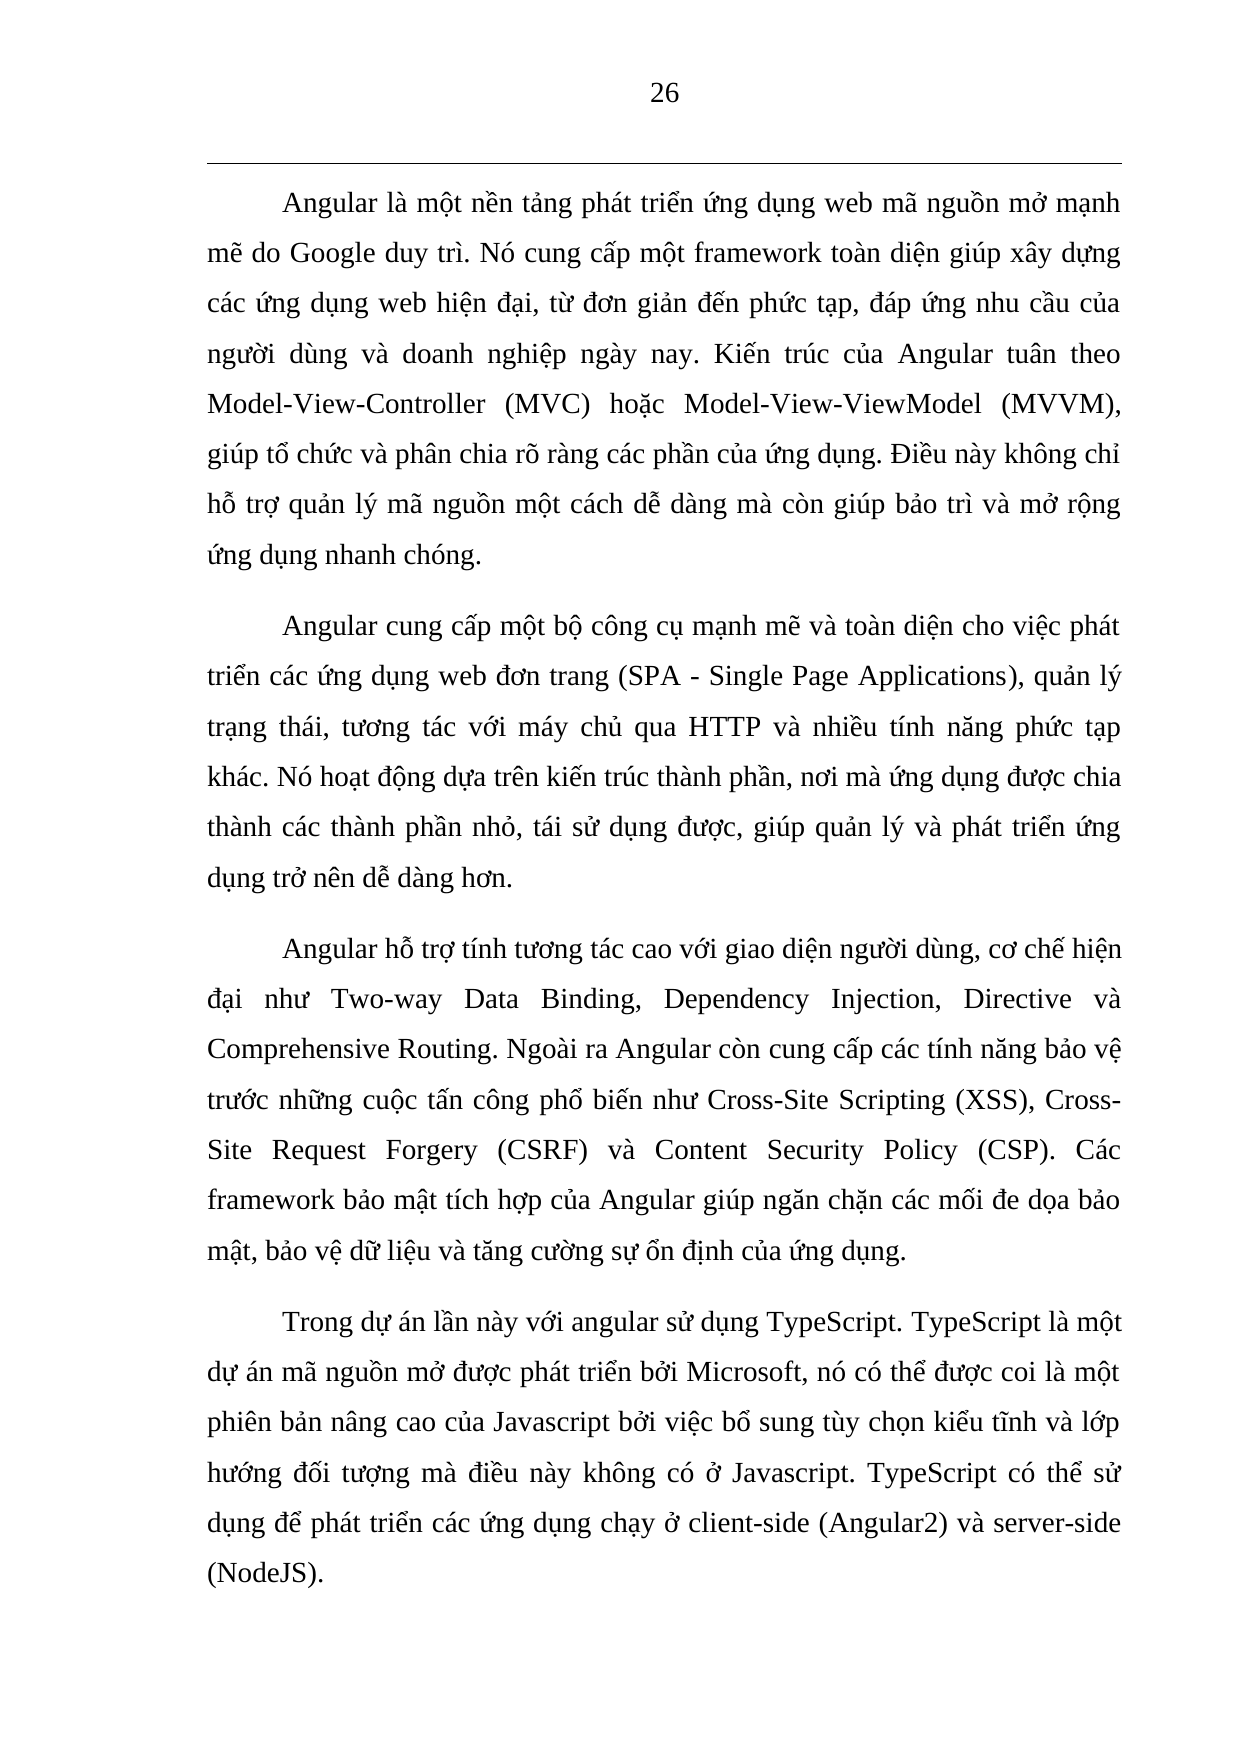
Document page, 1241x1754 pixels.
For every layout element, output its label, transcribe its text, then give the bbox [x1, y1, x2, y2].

text Angular hỗ trợ tính tương tác cao với giao diện người dùng, cơ chế hiện đại như Two-way Data Binding, Dependency Injection, Directive và Comprehensive Routing. Ngoài ra Angular còn cung cấp các tính năng bảo vệ trước những cuộc tấn công phổ biến như Cross-Site Scripting (XSS), Cross-Site Request Forgery (CSRF) và Content Security Policy (CSP). Các framework bảo mật tích hợp của Angular giúp ngăn chặn các mối đe dọa bảo mật, bảo vệ dữ liệu và tăng cường sự ổn định của ứng dụng. [207, 931, 1122, 1266]
text Angular là một nền tảng phát triển ứng dụng web mã nguồn mở mạnh mẽ do Google duy trì. Nó cung cấp một framework toàn diện giúp xây dựng các ứng dụng web hiện đại, từ đơn giản đến phức tạp, đáp ứng nhu cầu của người dùng và doanh nghiệp ngày nay. Kiến trúc của Angular tuân theo Model-View-Controller (MVC) hoặc Model-View-ViewModel (MVVM), giúp tổ chức và phân chia rõ ràng các phần của ứng dụng. Điều này không chỉ hỗ trợ quản lý mã nguồn một cách dễ dàng mà còn giúp bảo trì và mở rộng ứng dụng nhanh chóng. [207, 185, 1122, 571]
text Angular cung cấp một bộ công cụ mạnh mẽ và toàn diện cho việc phát triển các ứng dụng web đơn trang (SPA - Single Page Applications), quản lý trạng thái, tương tác với máy chủ qua HTTP và nhiều tính năng phức tạp khác. Nó hoạt động dựa trên kiến trúc thành phần, nơi mà ứng dụng được chia thành các thành phần nhỏ, tái sử dụng được, giúp quản lý và phát triển ứng dụng trở nên dễ dàng hơn. [207, 608, 1122, 893]
text Trong dự án lần này với angular sử dụng TypeScript. TypeScript là một dự án mã nguồn mở được phát triển bởi Microsoft, nó có thể được coi là một phiên bản nâng cao của Javascript bởi việc bổ sung tùy chọn kiểu tĩnh và lớp hướng đối tượng mà điều này không có ở Javascript. TypeScript có thể sử dụng để phát triển các ứng dụng chạy ở client-side (Angular2) và server-side (NodeJS). [207, 1304, 1122, 1589]
